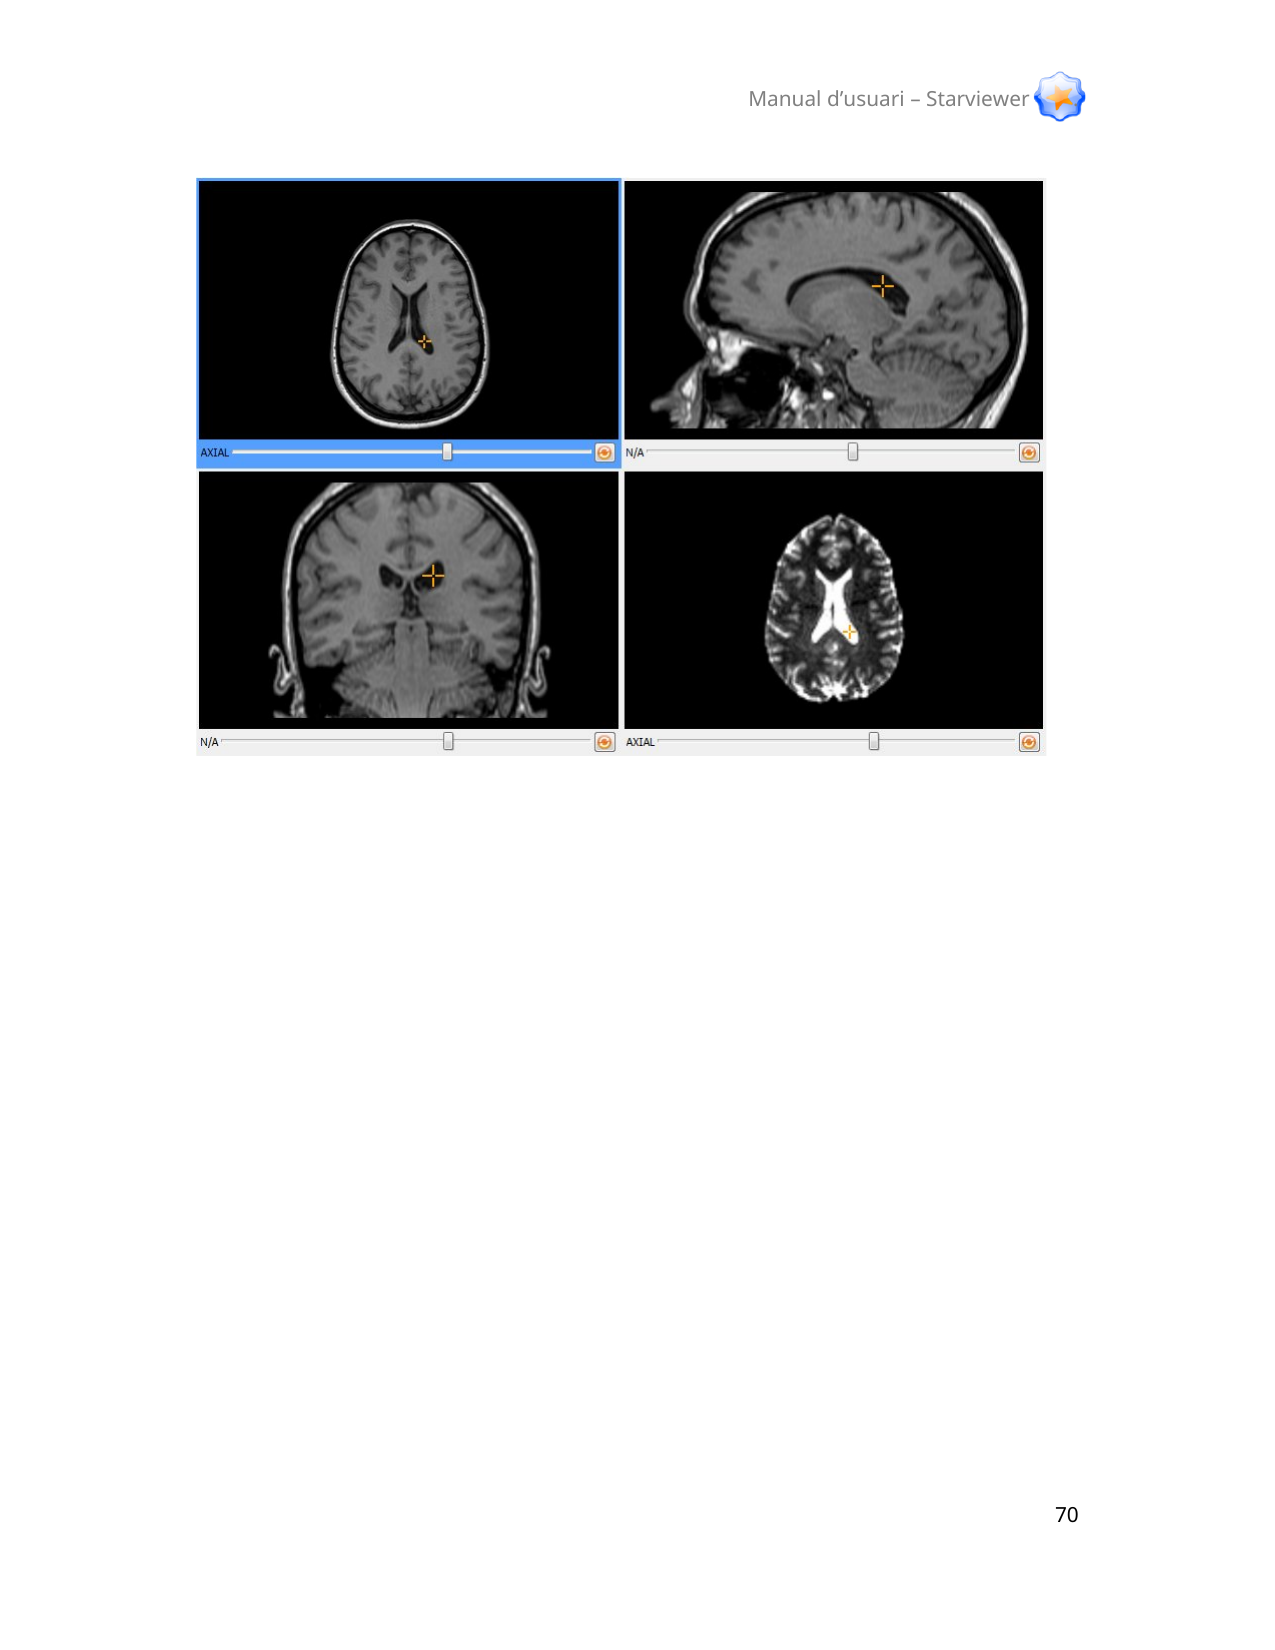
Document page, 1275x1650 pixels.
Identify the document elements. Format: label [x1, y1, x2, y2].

picture [1033, 71, 1086, 122]
picture [196, 177, 1047, 756]
